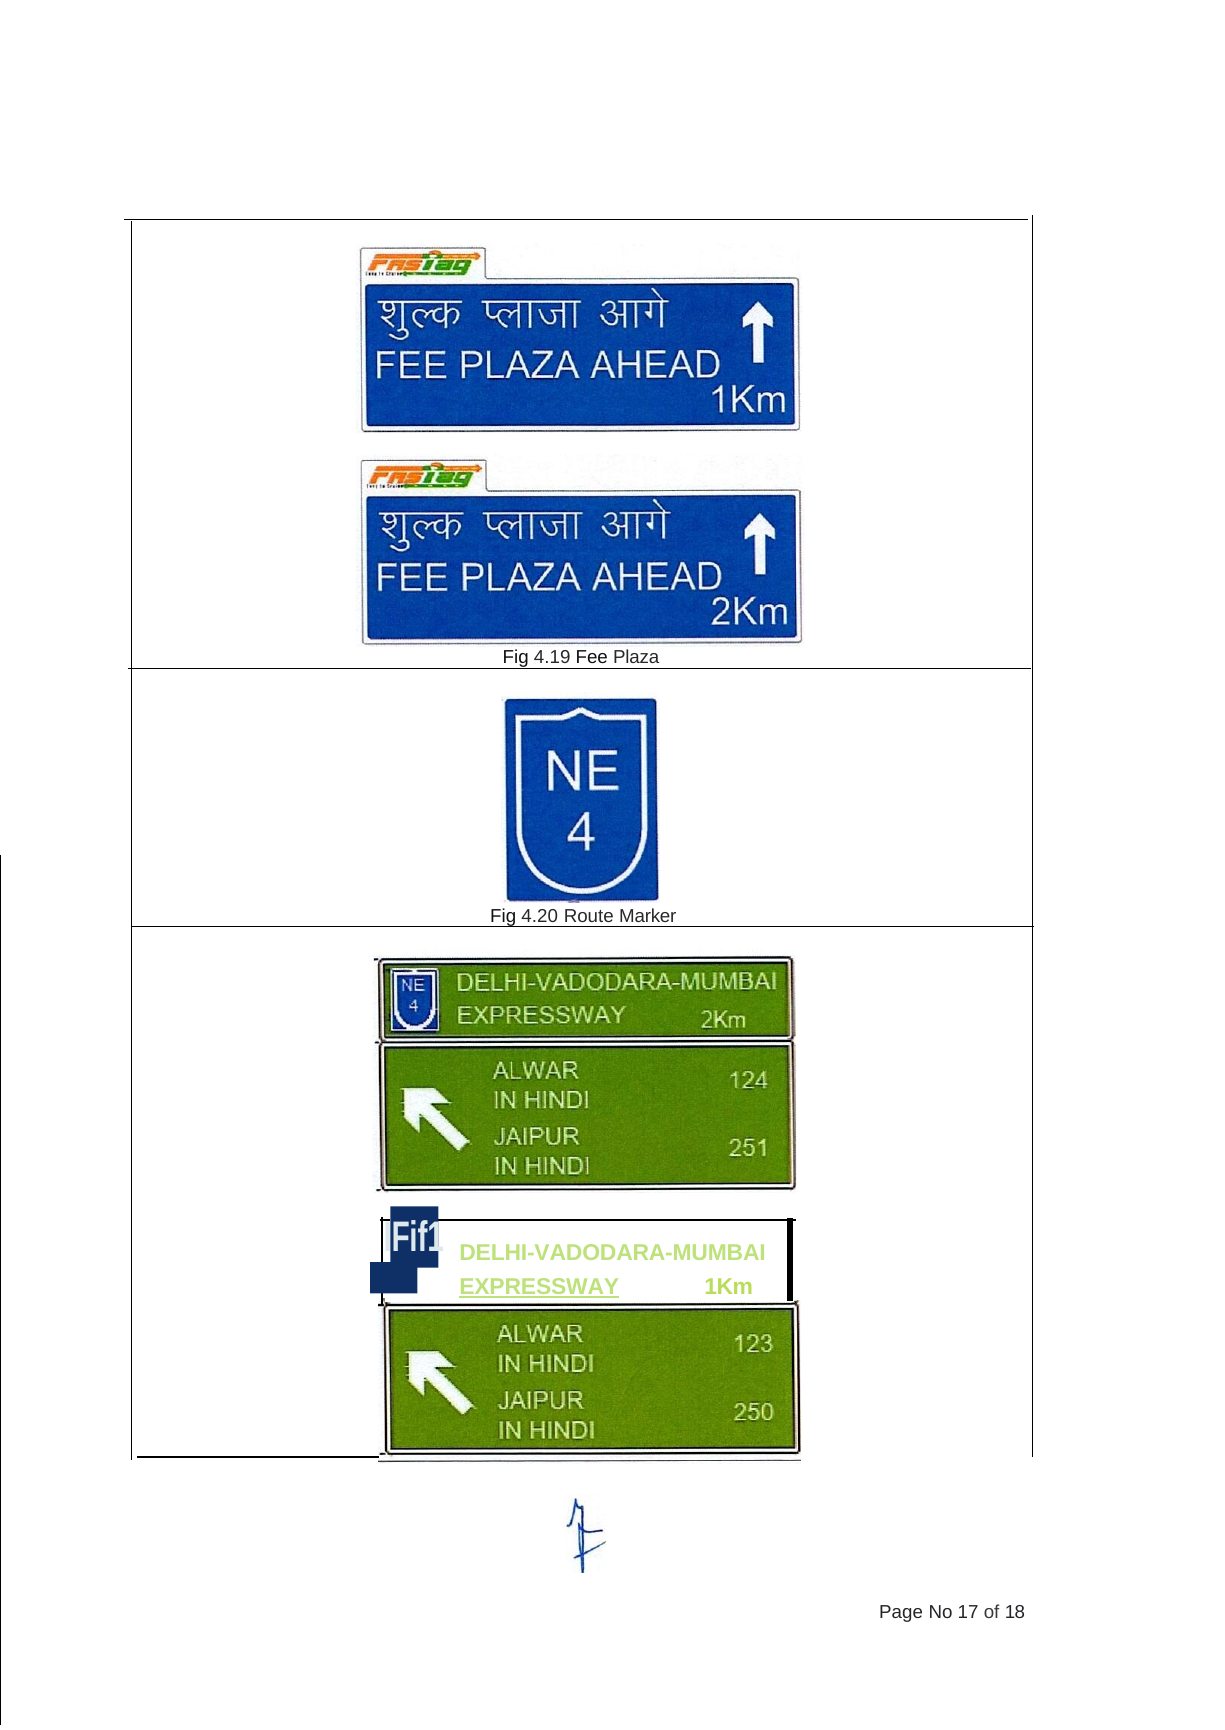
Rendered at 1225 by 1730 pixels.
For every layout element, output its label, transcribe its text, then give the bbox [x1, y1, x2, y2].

subtitle DELHI-VADODARA-MUMBAI EXPRESSWAY 1Km [459, 1239, 780, 1299]
picture [563, 1494, 606, 1573]
text IFif1 [173, 1211, 444, 1260]
picture [372, 949, 797, 1193]
picture [378, 1297, 801, 1464]
text Fig 4.20 Route Marker [178, 691, 989, 926]
text Fig 4.19 Fee Plaza [173, 452, 989, 668]
picture [355, 243, 803, 433]
